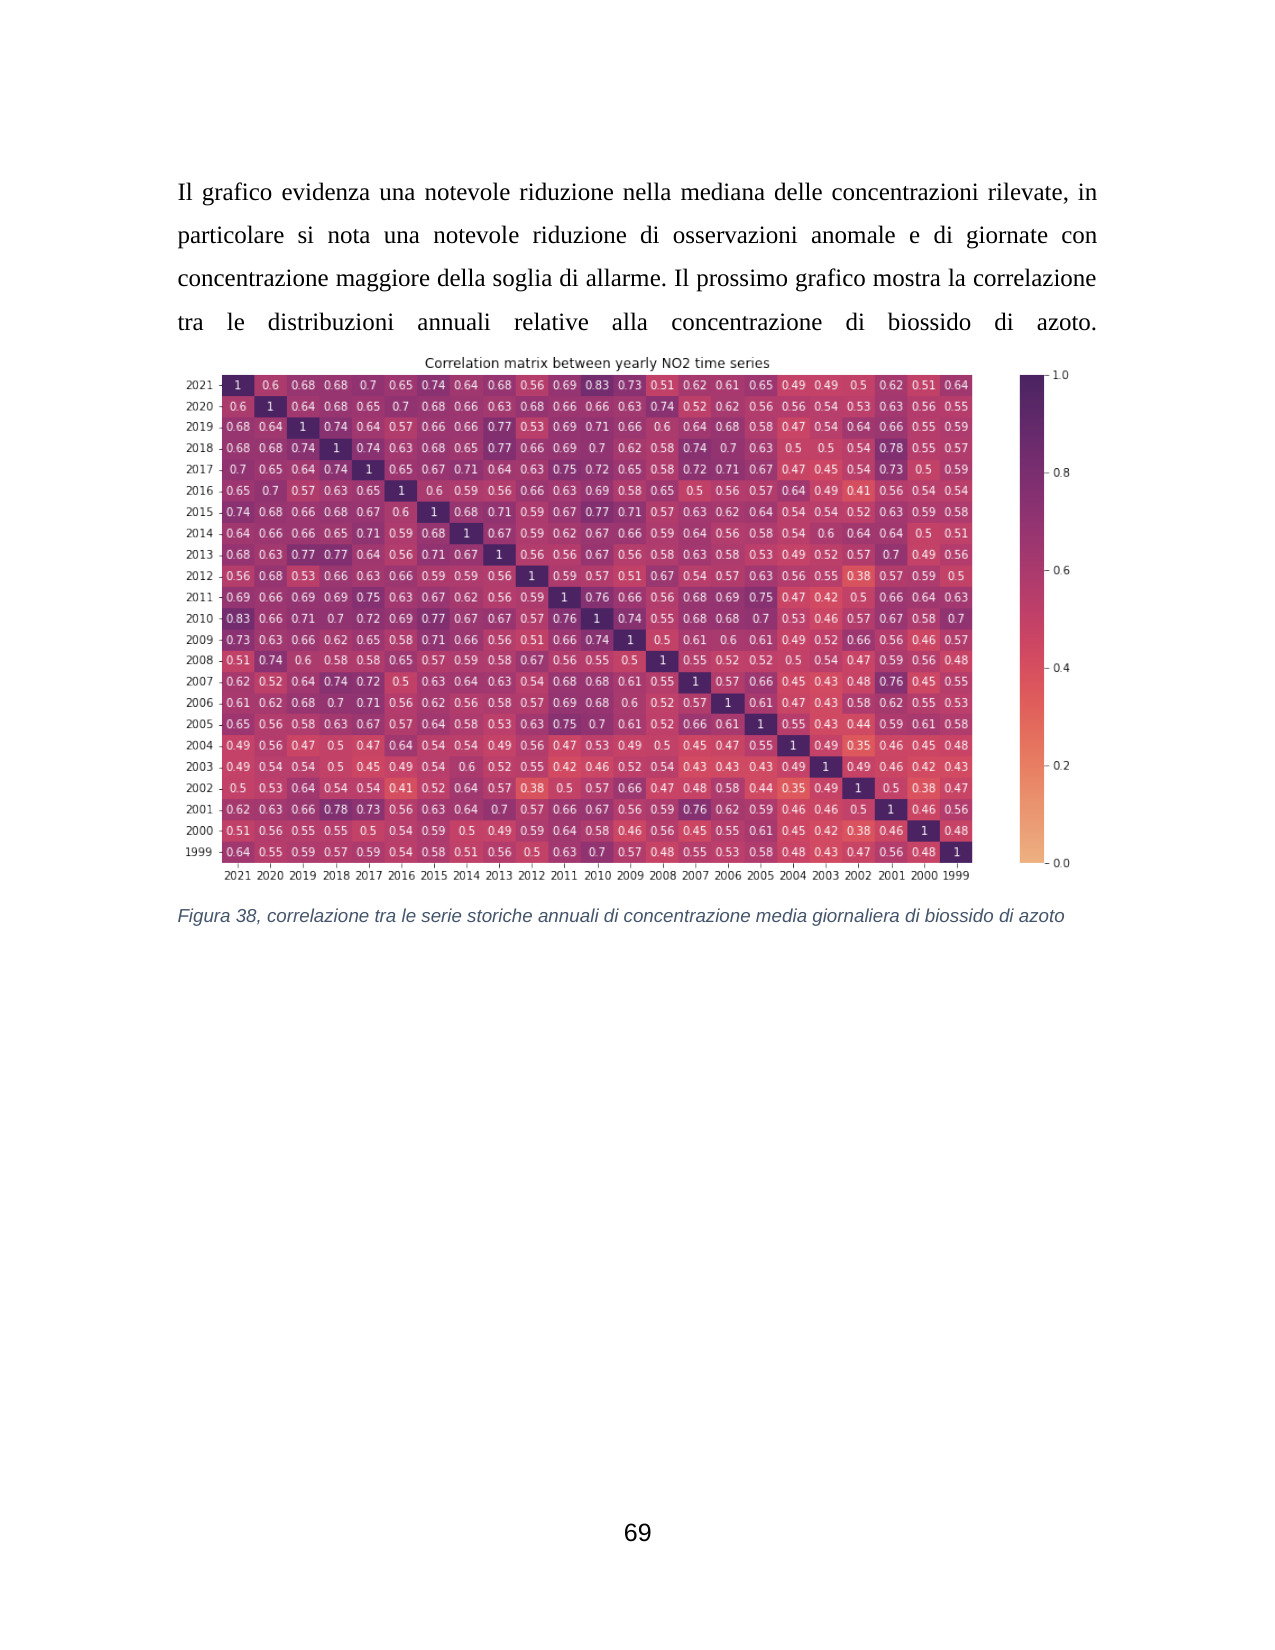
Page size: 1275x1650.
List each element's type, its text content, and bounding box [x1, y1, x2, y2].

text Figura 38, correlazione tra le serie storiche annuali di concentrazione media giornaliera di biossido di azoto [177, 904, 1098, 926]
picture [177, 349, 1078, 890]
